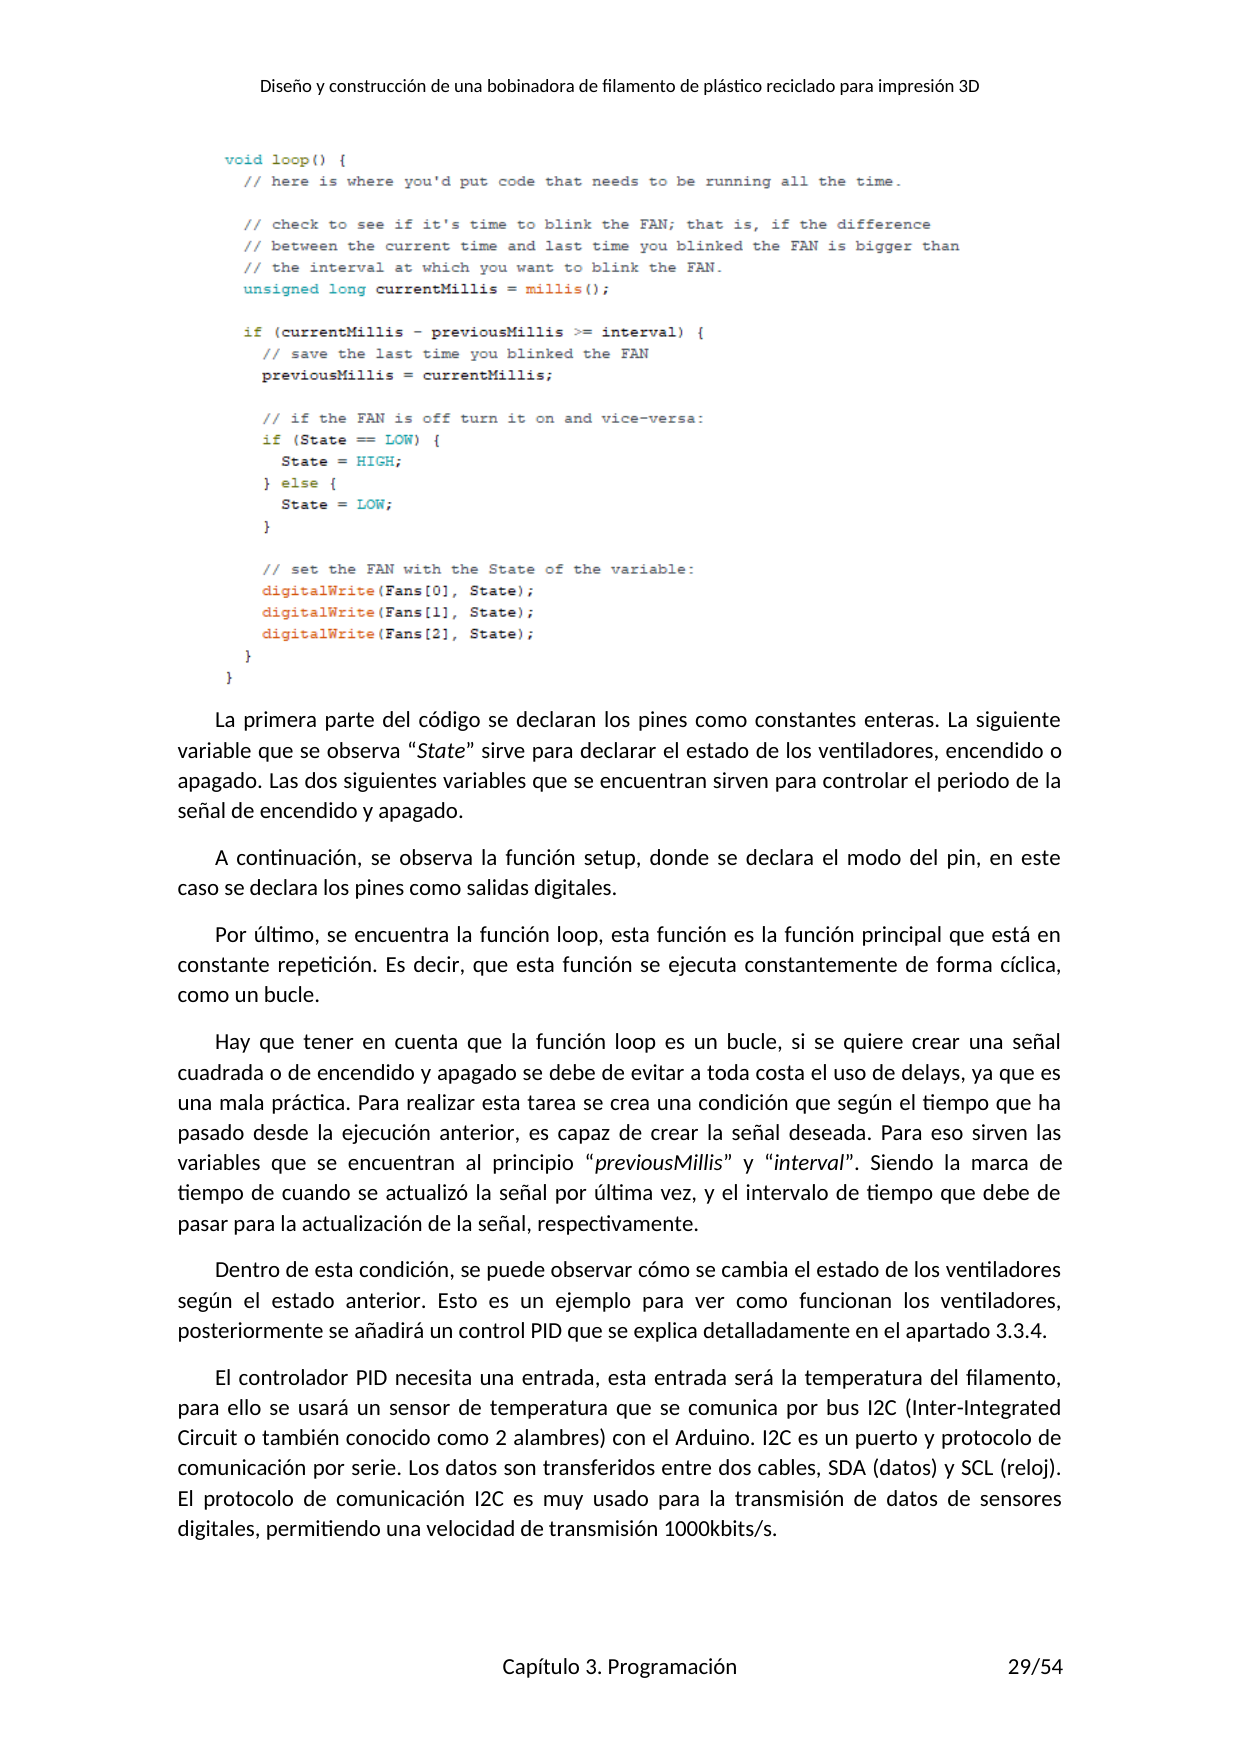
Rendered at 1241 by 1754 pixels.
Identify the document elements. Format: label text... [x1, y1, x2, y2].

text Dentro de esta condición, se puede observar cómo se cambia el estado de los ventiladores según el estado anterior. Esto es un ejemplo para ver como funcionan los ventiladores, posteriormente se añadirá un control PID que se explica detalladamente en el apartado 3.3.4. [177, 1256, 1063, 1344]
text El controlador PID necesita una entrada, esta entrada será la temperatura del filamento, para ello se usará un sensor de temperatura que se comunica por bus I2C (Inter-Integrated Circuit o también conocido como 2 alambres) con el Arduino. I2C es un puerto y protocolo de comunicación por serie. Los datos son transferidos entre dos cables, SDA (datos) y SCL (reloj). El protocolo de comunicación I2C es muy usado para la transmisión de datos de sensores digitales, permitiendo una velocidad de transmisión 1000kbits/s. [177, 1363, 1063, 1542]
text A continuación, se observa la función setup, donde se declara el modo del pin, en este caso se declara los pines como salidas digitales. [177, 843, 1063, 901]
text Por último, se encuentra la función loop, esta función es la función principal que está en constante repetición. Es decir, que esta función se ejecuta constantemente de forma cíclica, como un bucle. [177, 920, 1063, 1009]
text La primera parte del código se declaran los pines como constantes enteras. La siguiente variable que se observa “State” sirve para declarar el estado de los ventiladores, encendido o apagado. Las dos siguientes variables que se encuentran sirven para controlar el periodo de la señal de encendido y apagado. [177, 706, 1063, 824]
text Hay que tener en cuenta que la función loop es un bucle, si se quiere crear una señal cuadrada o de encendido y apagado se debe de evitar a toda costa el uso de delays, ya que es una mala práctica. Para realizar esta tarea se crea una condición que según el tiempo que ha pasado desde la ejecución anterior, es capaz de crear la señal deseada. Para eso sirven las variables que se encuentran al principio “previousMillis” y “interval”. Siendo la marca de tiempo de cuando se actualizó la señal por última vez, y el intervalo de tiempo que debe de pasar para la actualización de la señal, respectivamente. [177, 1027, 1063, 1237]
picture [214, 147, 1101, 687]
